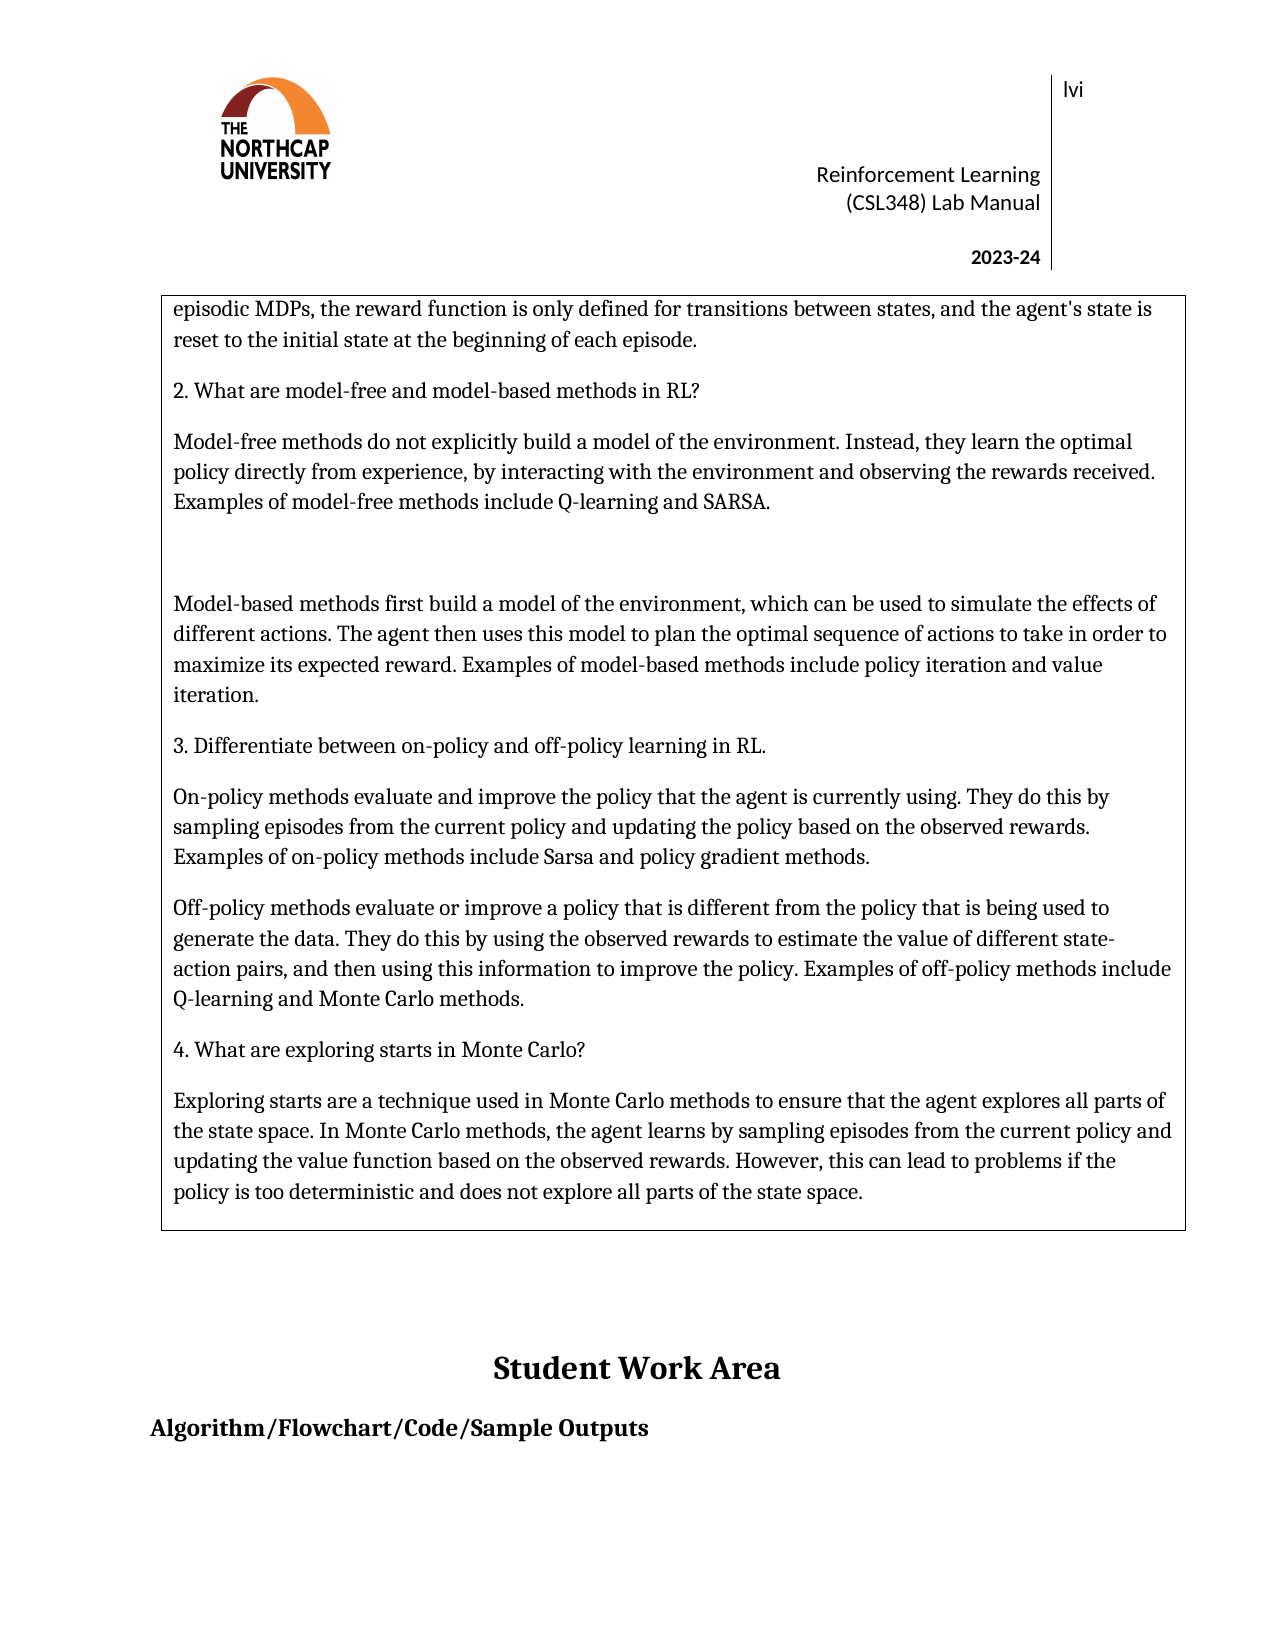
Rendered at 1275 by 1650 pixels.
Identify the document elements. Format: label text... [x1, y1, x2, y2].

text Algorithm/Flowchart/Code/Sample Outputs [150, 1414, 1125, 1443]
text Student Work Area [150, 1349, 1125, 1388]
picture [220, 75, 332, 183]
